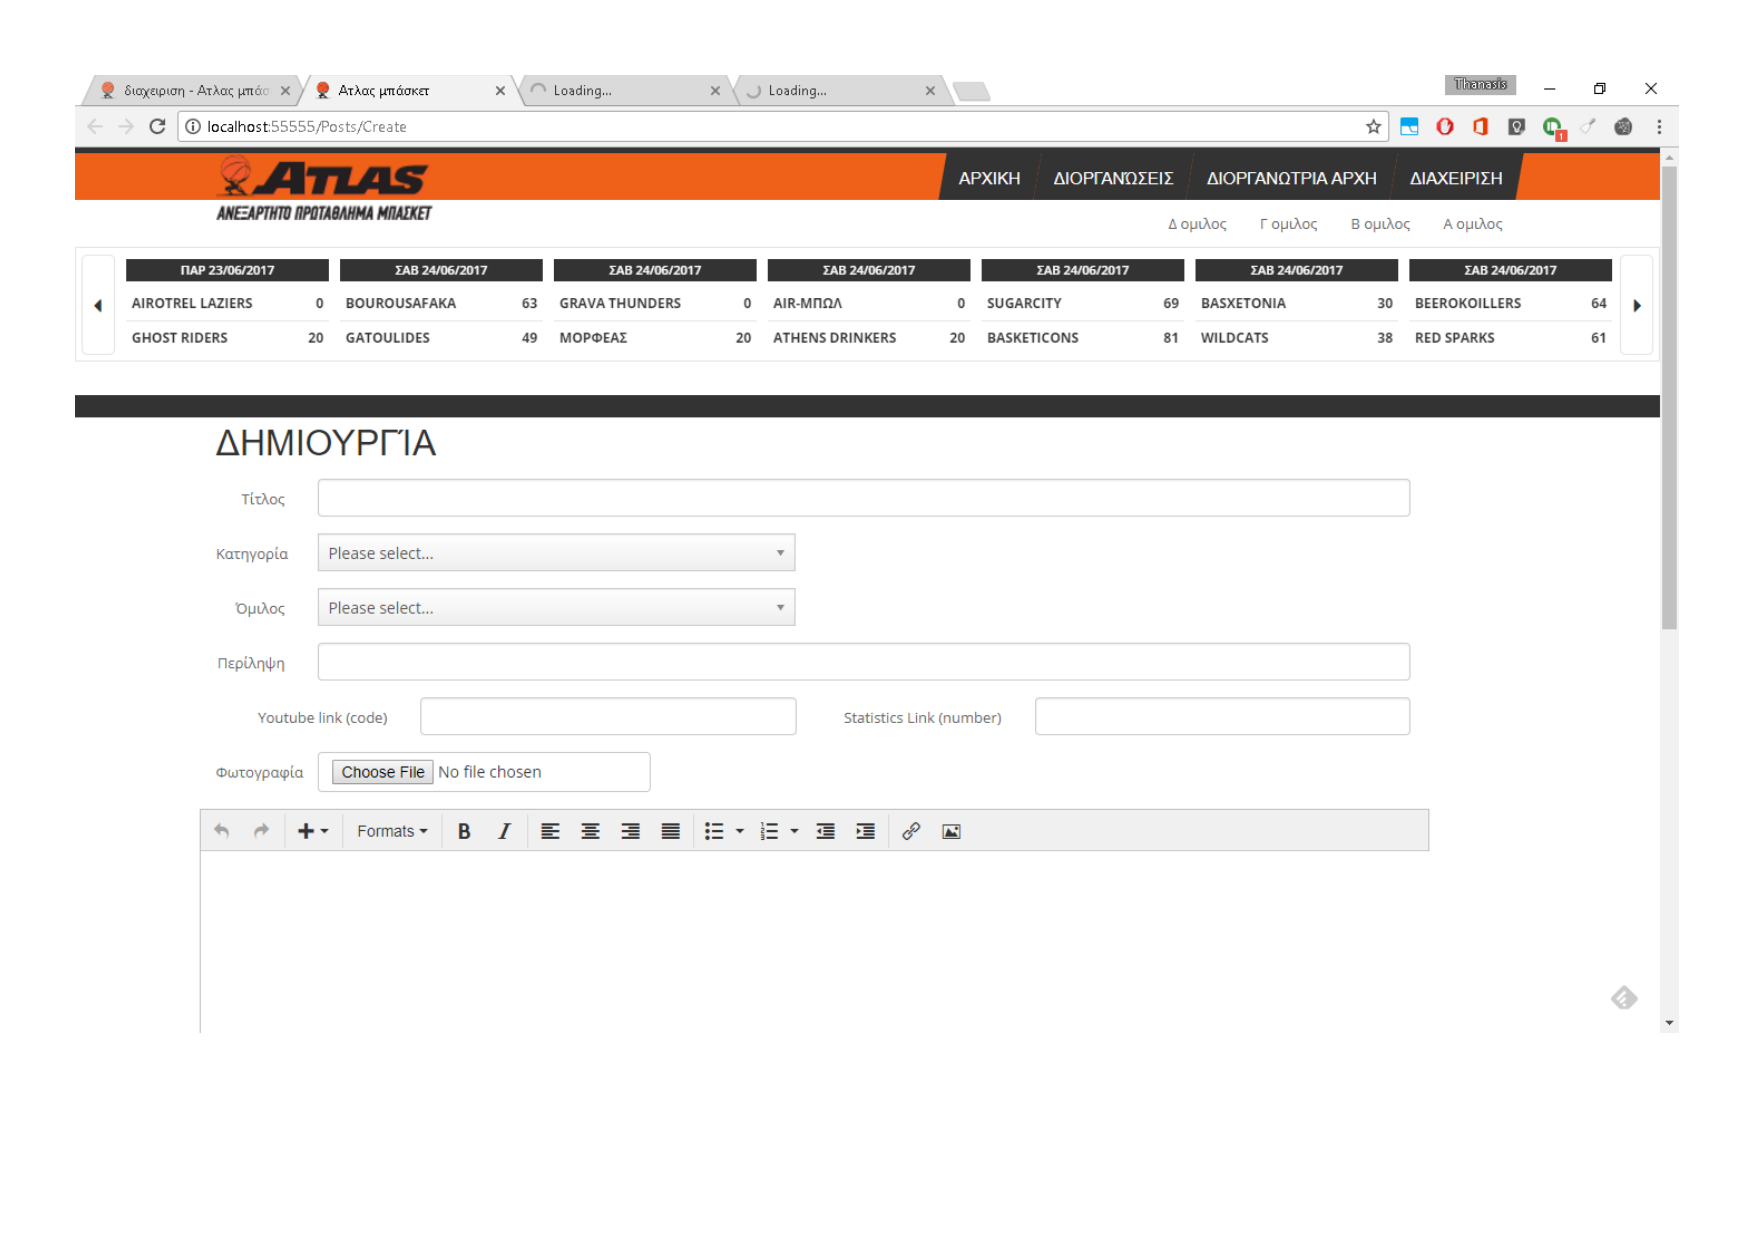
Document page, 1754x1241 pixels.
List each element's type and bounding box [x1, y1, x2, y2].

picture [75, 75, 1679, 1033]
